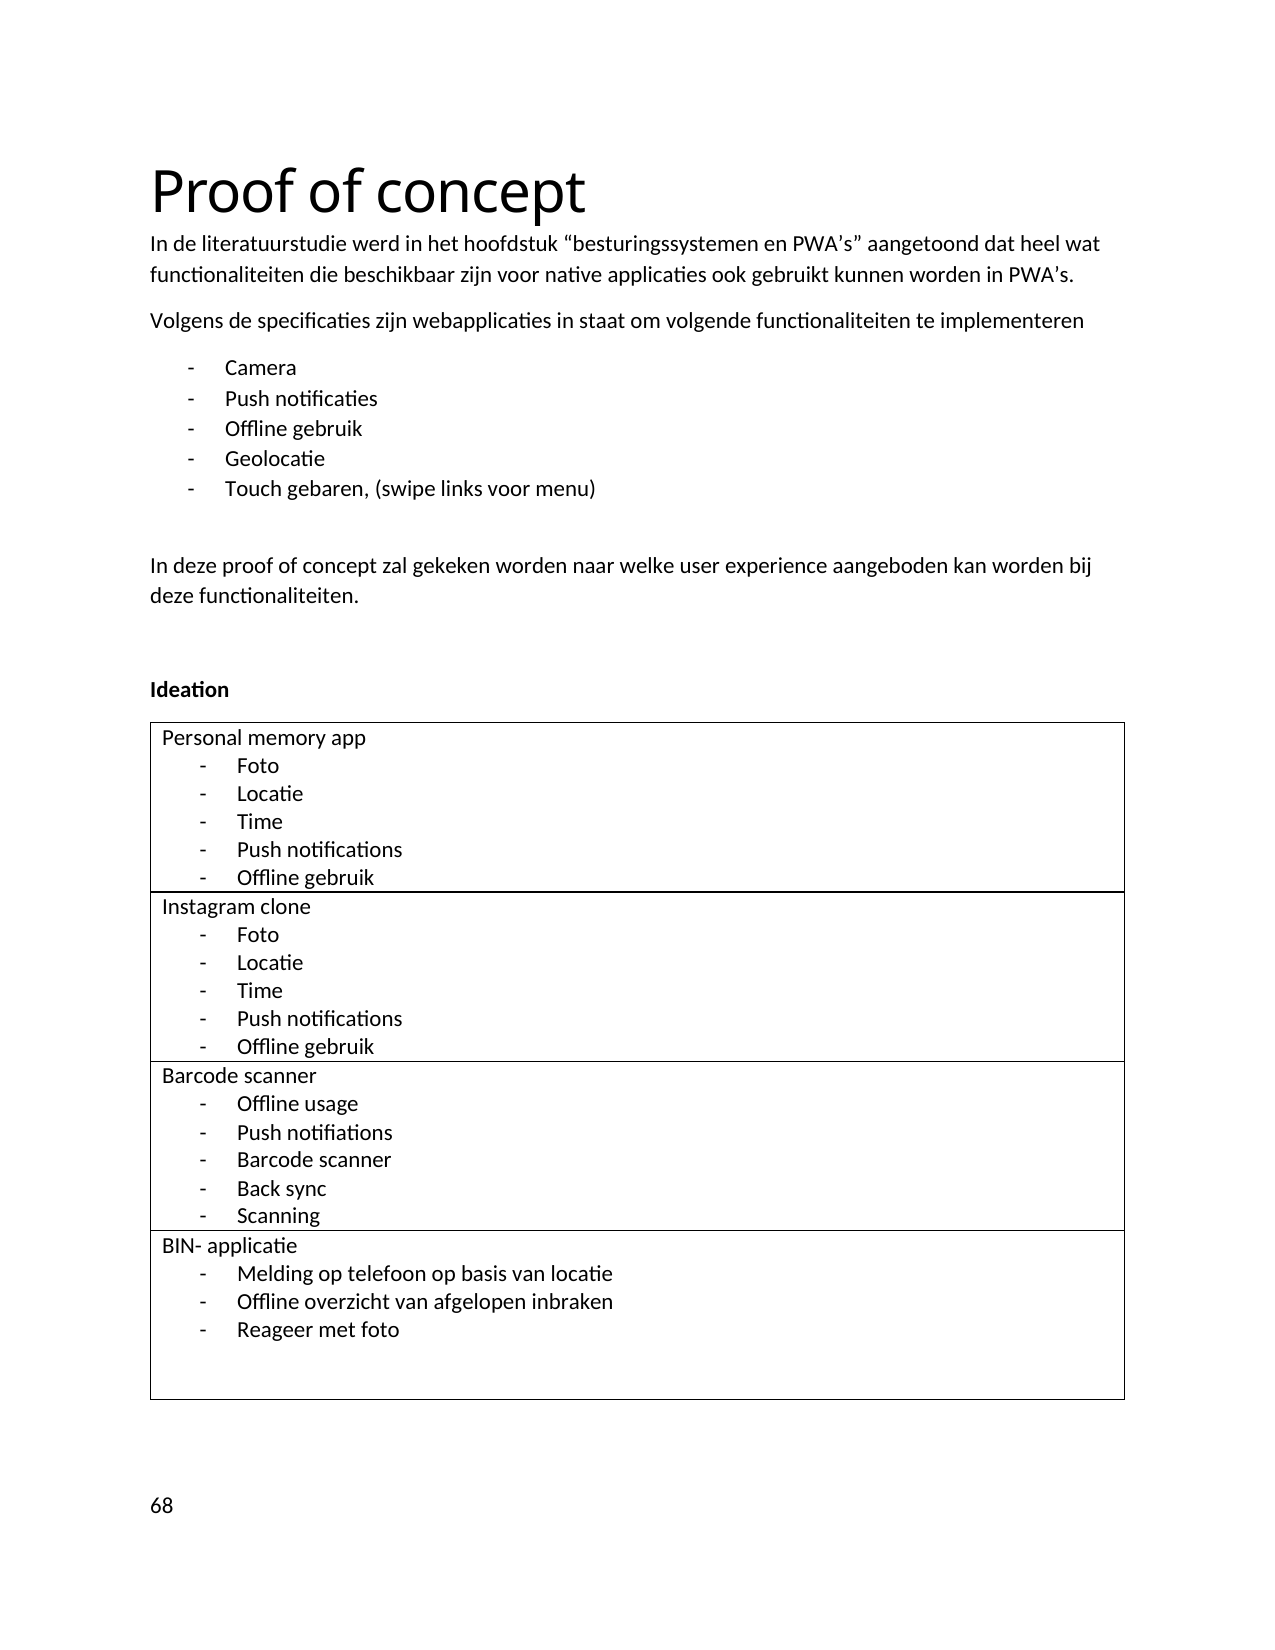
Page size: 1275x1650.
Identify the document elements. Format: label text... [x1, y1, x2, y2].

table_cell Barcode scanner Offline usage Push notifiations Barcode scanner Back sync Scanning [151, 1062, 1124, 1230]
table_cell Instagram clone Foto Locatie Time Push notifications Offline gebruik [151, 893, 1124, 1061]
title Proof of concept [150, 150, 1125, 229]
text Ideation [150, 675, 1125, 703]
table_header Personal memory app Foto Locatie Time Push notifications Offline gebruik [151, 723, 1124, 891]
list Touch gebaren, (swipe links voor menu) [187, 474, 1125, 532]
text In de literatuurstudie werd in het hoofdstuk “besturingssystemen en PWA’s” aangetoond dat heel wat functionaliteiten die beschikbaar zijn voor native applicaties ook gebruikt kunnen worden in PWA’s. [150, 229, 1125, 288]
list Geolocatie [187, 444, 1125, 472]
list Push notificaties [187, 384, 1125, 412]
list Offline gebruik [187, 414, 1125, 442]
text Volgens de specificaties zijn webapplicaties in staat om volgende functionaliteiten te implementeren [150, 307, 1125, 334]
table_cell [151, 1231, 1124, 1399]
list Camera [187, 353, 1125, 381]
text In deze proof of concept zal gekeken worden naar welke user experience aangeboden kan worden bij deze functionaliteiten. [150, 551, 1125, 609]
